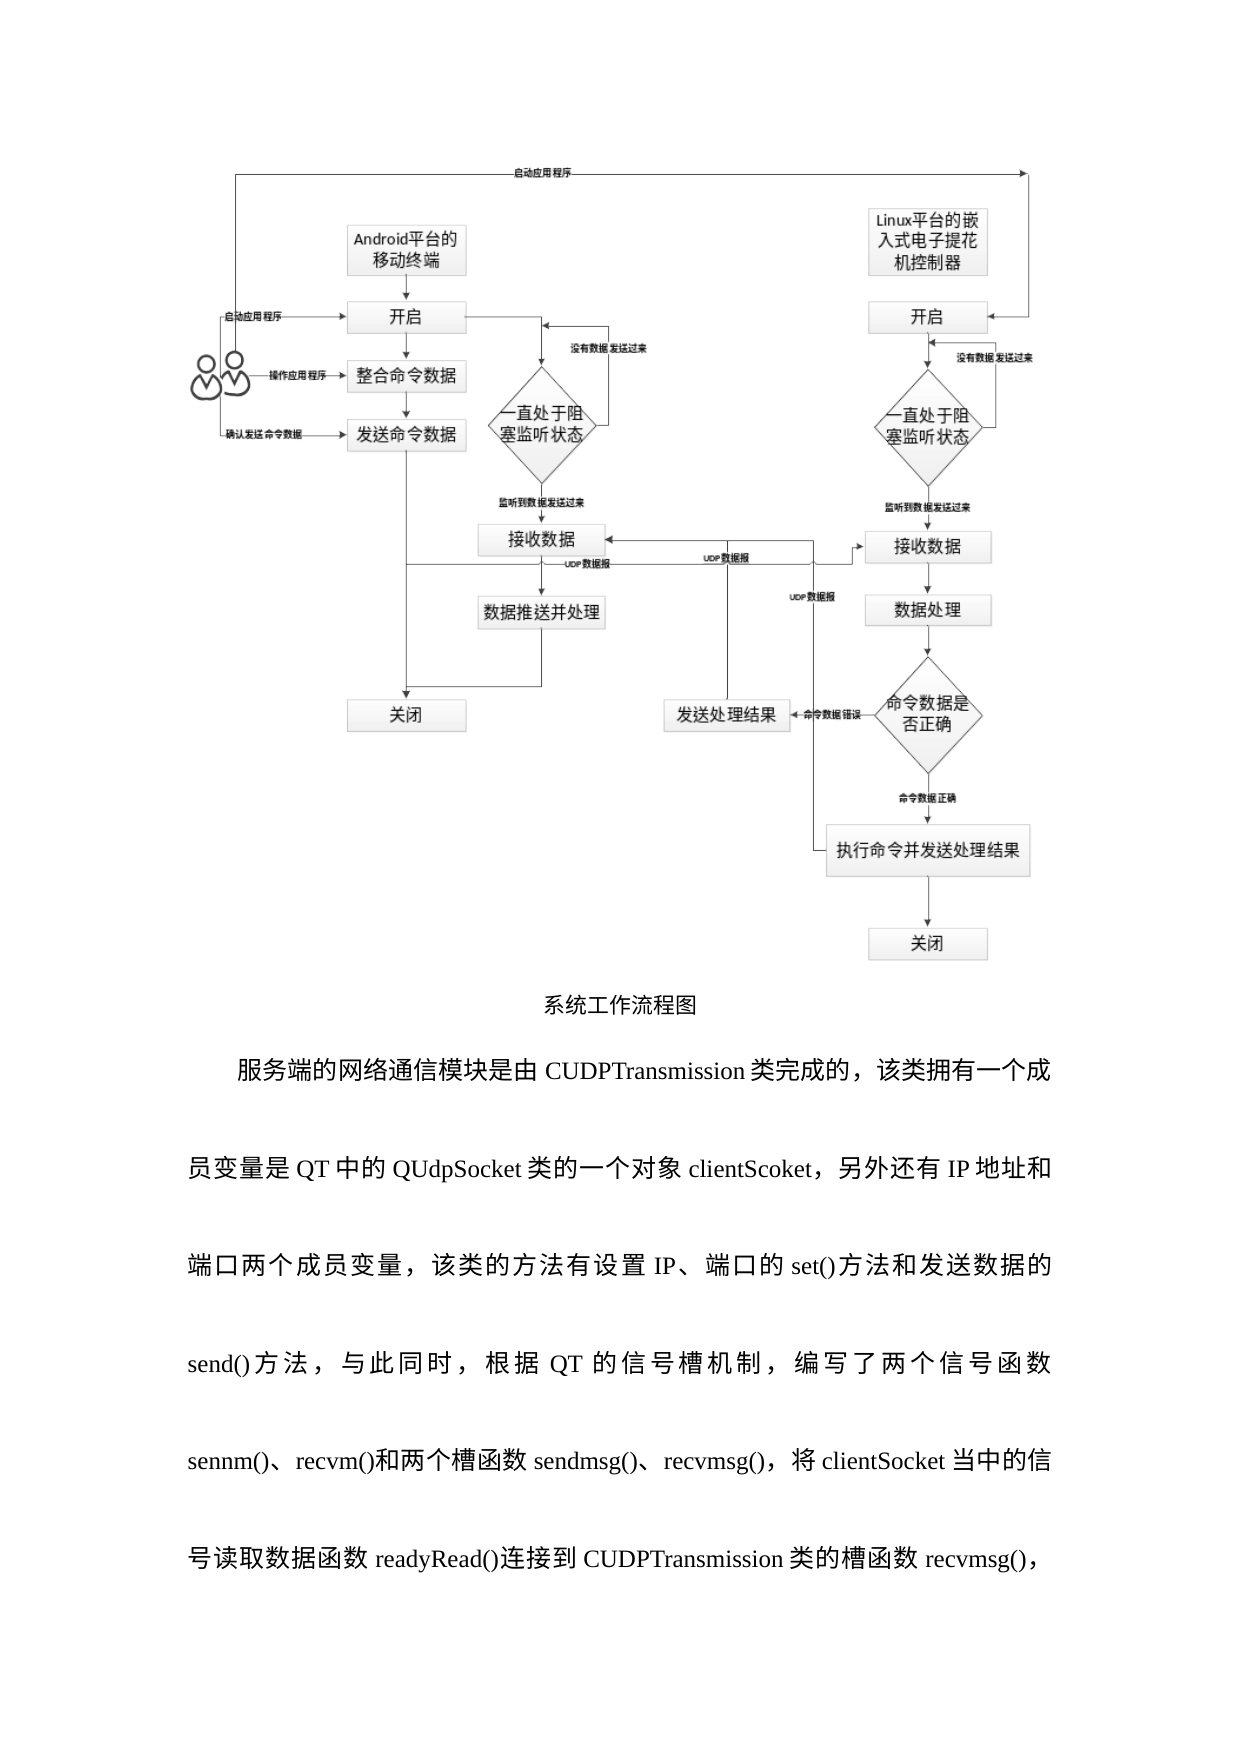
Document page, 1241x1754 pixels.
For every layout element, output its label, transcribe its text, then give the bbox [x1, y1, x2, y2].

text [187, 1036, 1053, 1589]
text 系统工作流程图 [187, 988, 1053, 1020]
